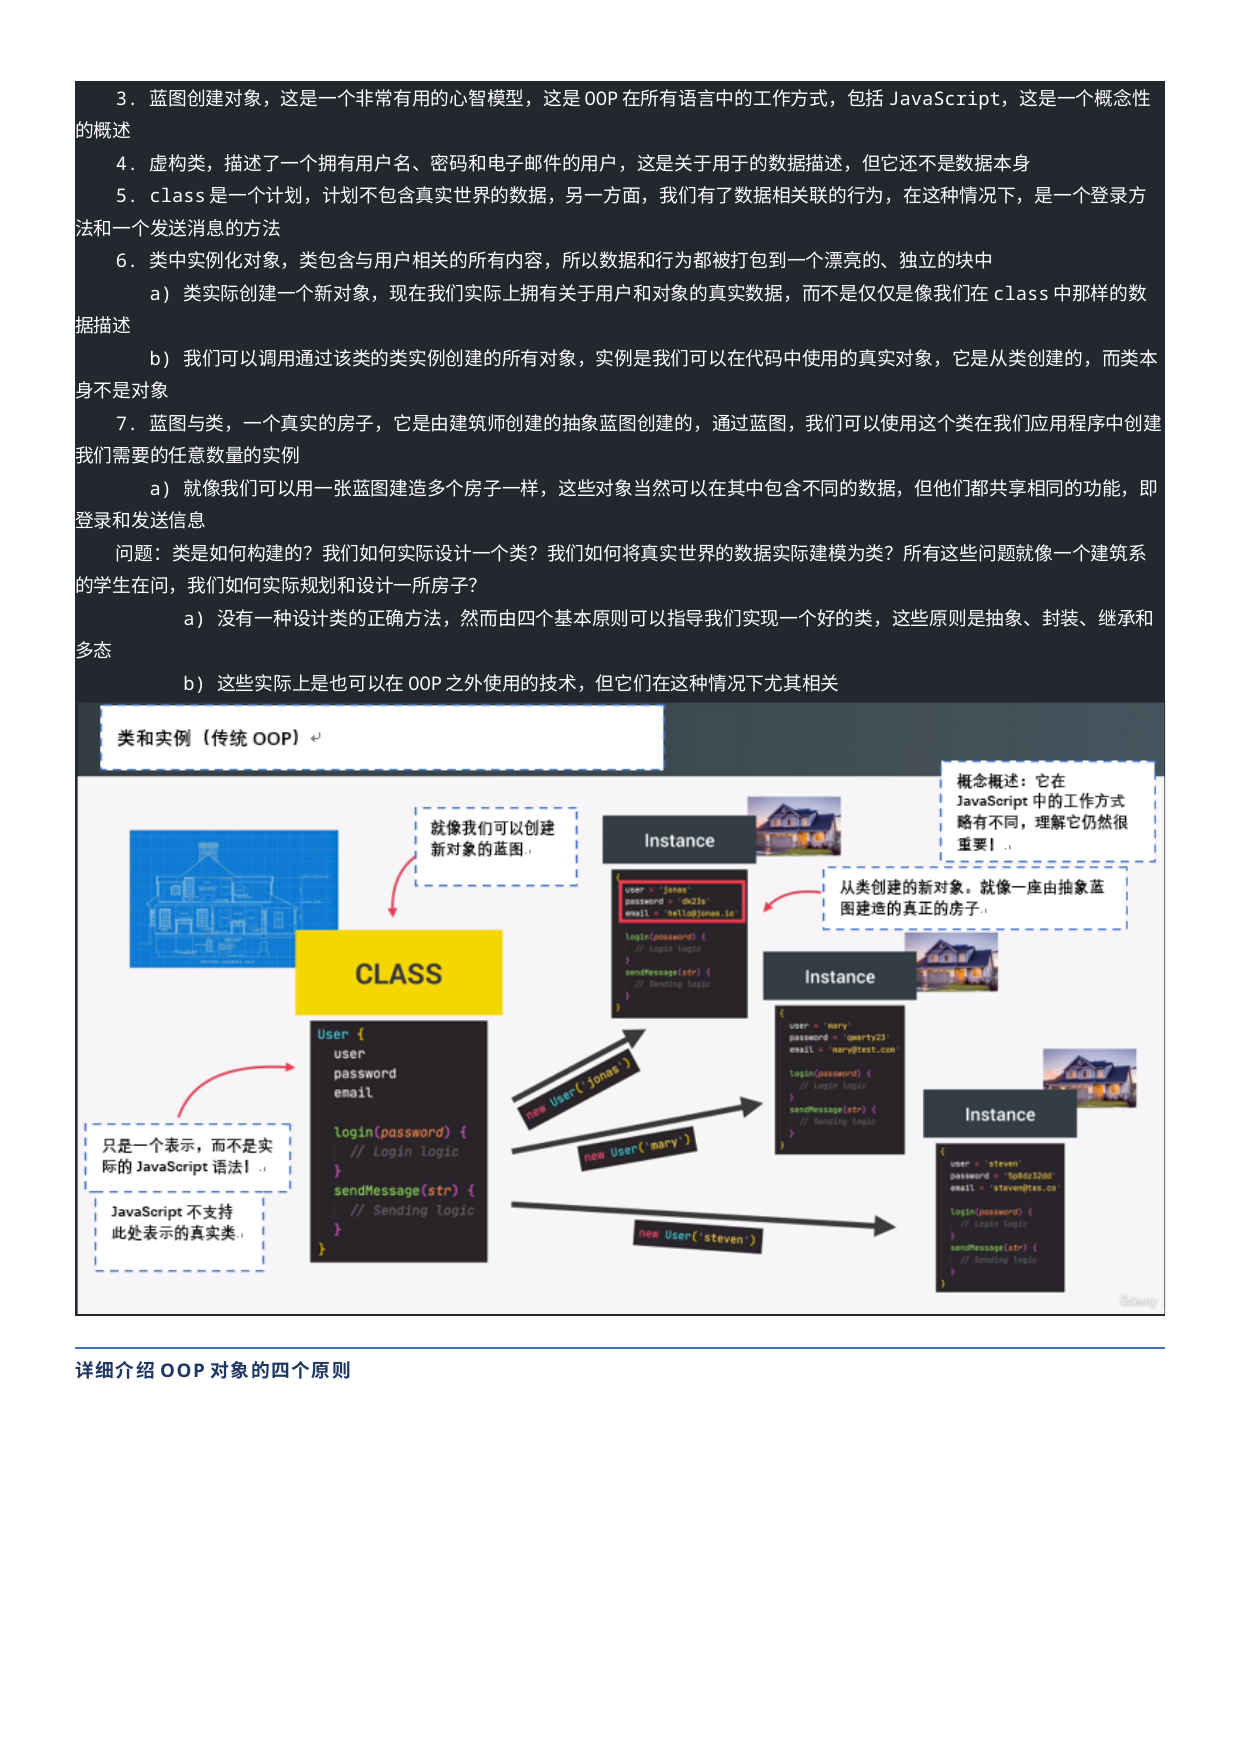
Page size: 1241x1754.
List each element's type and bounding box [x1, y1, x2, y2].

picture [75, 700, 1166, 1314]
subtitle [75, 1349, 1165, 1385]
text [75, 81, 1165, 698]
